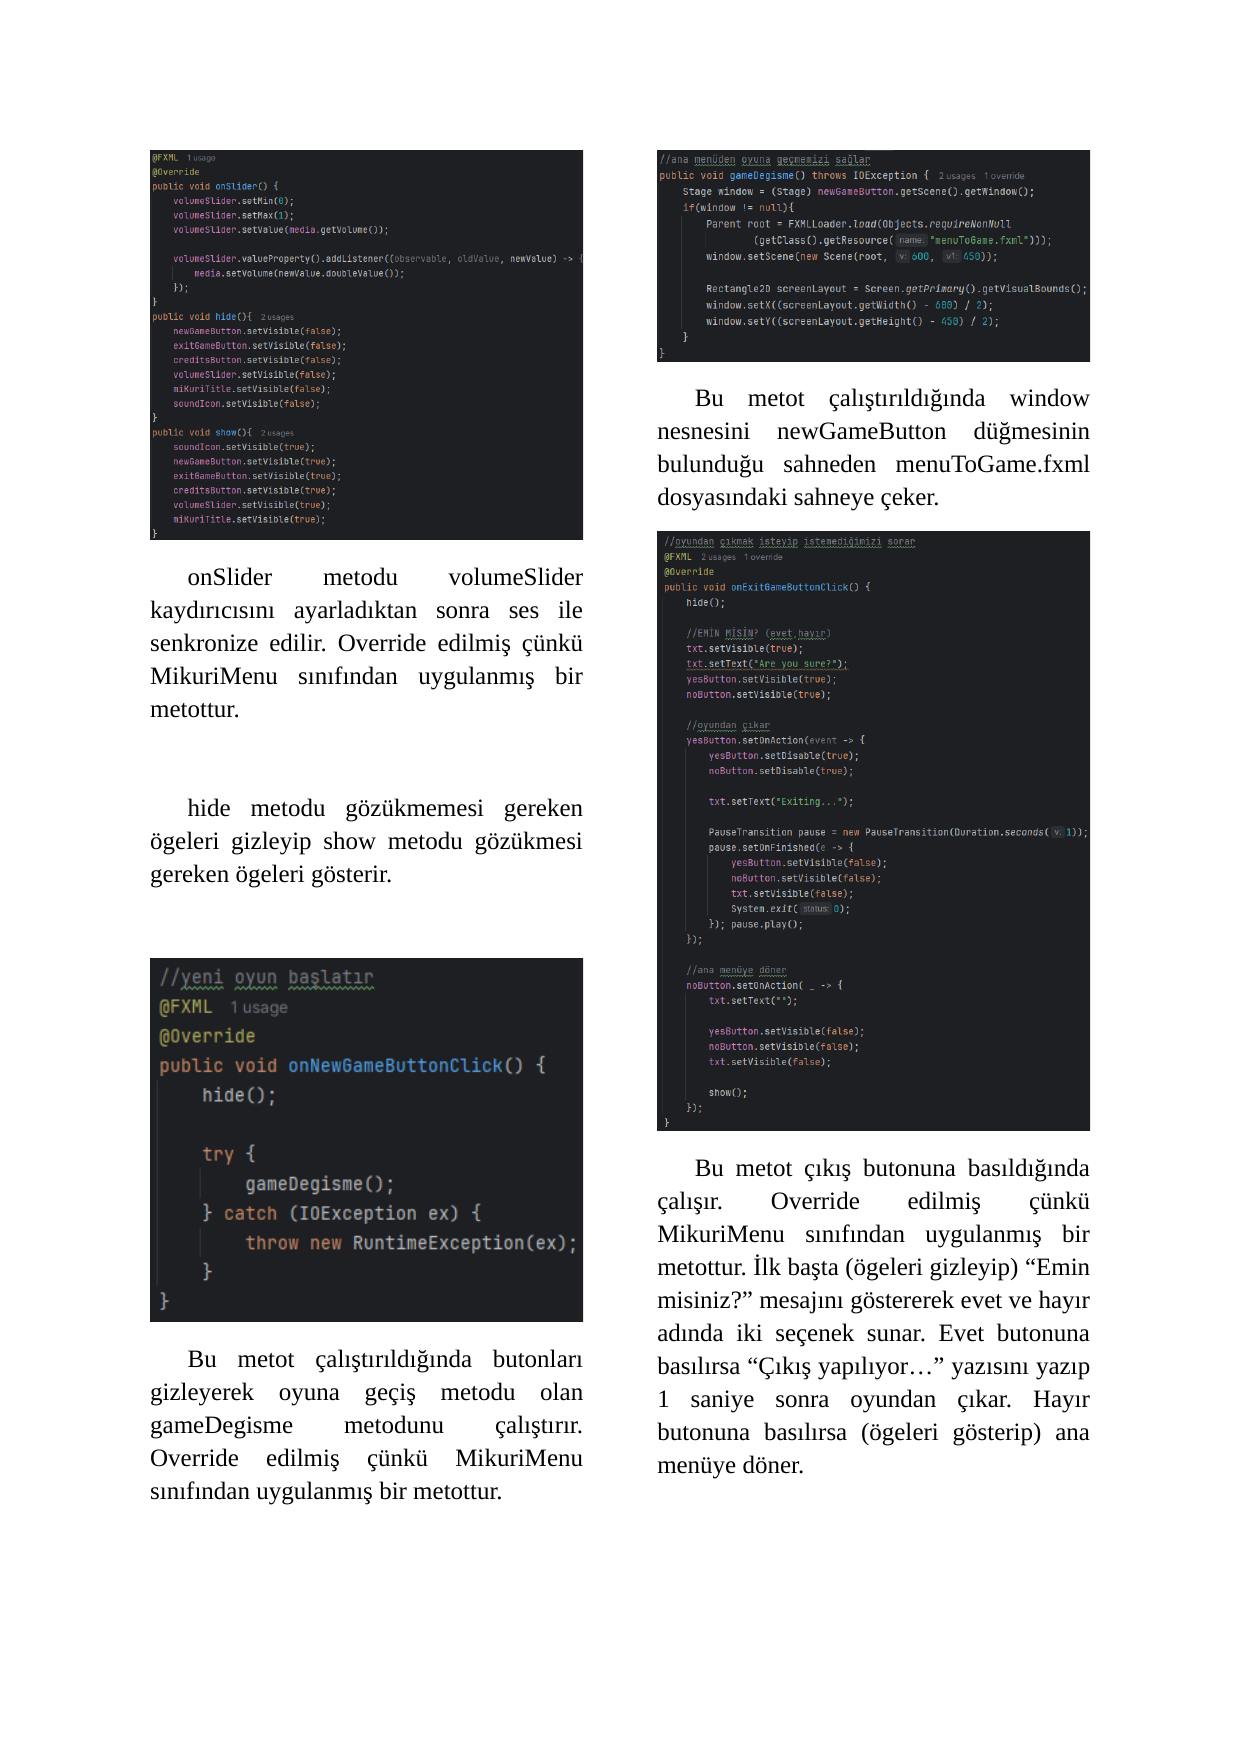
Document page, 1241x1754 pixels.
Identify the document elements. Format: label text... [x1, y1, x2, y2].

picture [657, 150, 1091, 362]
text hide metodu gözükmemesi gereken ögeleri gizleyip show metodu gözükmesi gereken ögeleri gösterir. [150, 793, 583, 888]
text Bu metot çalıştırıldığında butonları gizleyerek oyuna geçiş metodu olan gameDegisme metodunu çalıştırır. Override edilmiş çünkü MikuriMenu sınıfından uygulanmış bir metottur. [150, 1344, 583, 1504]
picture [150, 958, 584, 1322]
text Bu metot çalıştırıldığında window nesnesini newGameButton düğmesinin bulunduğu sahneden menuToGame.fxml dosyasındaki sahneye çeker. [657, 383, 1090, 511]
picture [657, 531, 1091, 1131]
text Bu metot çıkış butonuna basıldığında çalışır. Override edilmiş çünkü MikuriMenu sınıfından uygulanmış bir metottur. İlk başta (ögeleri gizleyip) “Emin misiniz?” mesajını göstererek evet ve hayır adında iki seçenek sunar. Evet butonuna basılırsa “Çıkış yapılıyor…” yazısını yazıp 1 saniye sonra oyundan çıkar. Hayır butonuna basılırsa (ögeleri gösterip) ana menüye döner. [657, 1153, 1090, 1479]
picture [150, 150, 584, 540]
text onSlider metodu volumeSlider kaydırıcısını ayarladıktan sonra ses ile senkronize edilir. Override edilmiş çünkü MikuriMenu sınıfından uygulanmış bir metottur. [150, 562, 583, 722]
